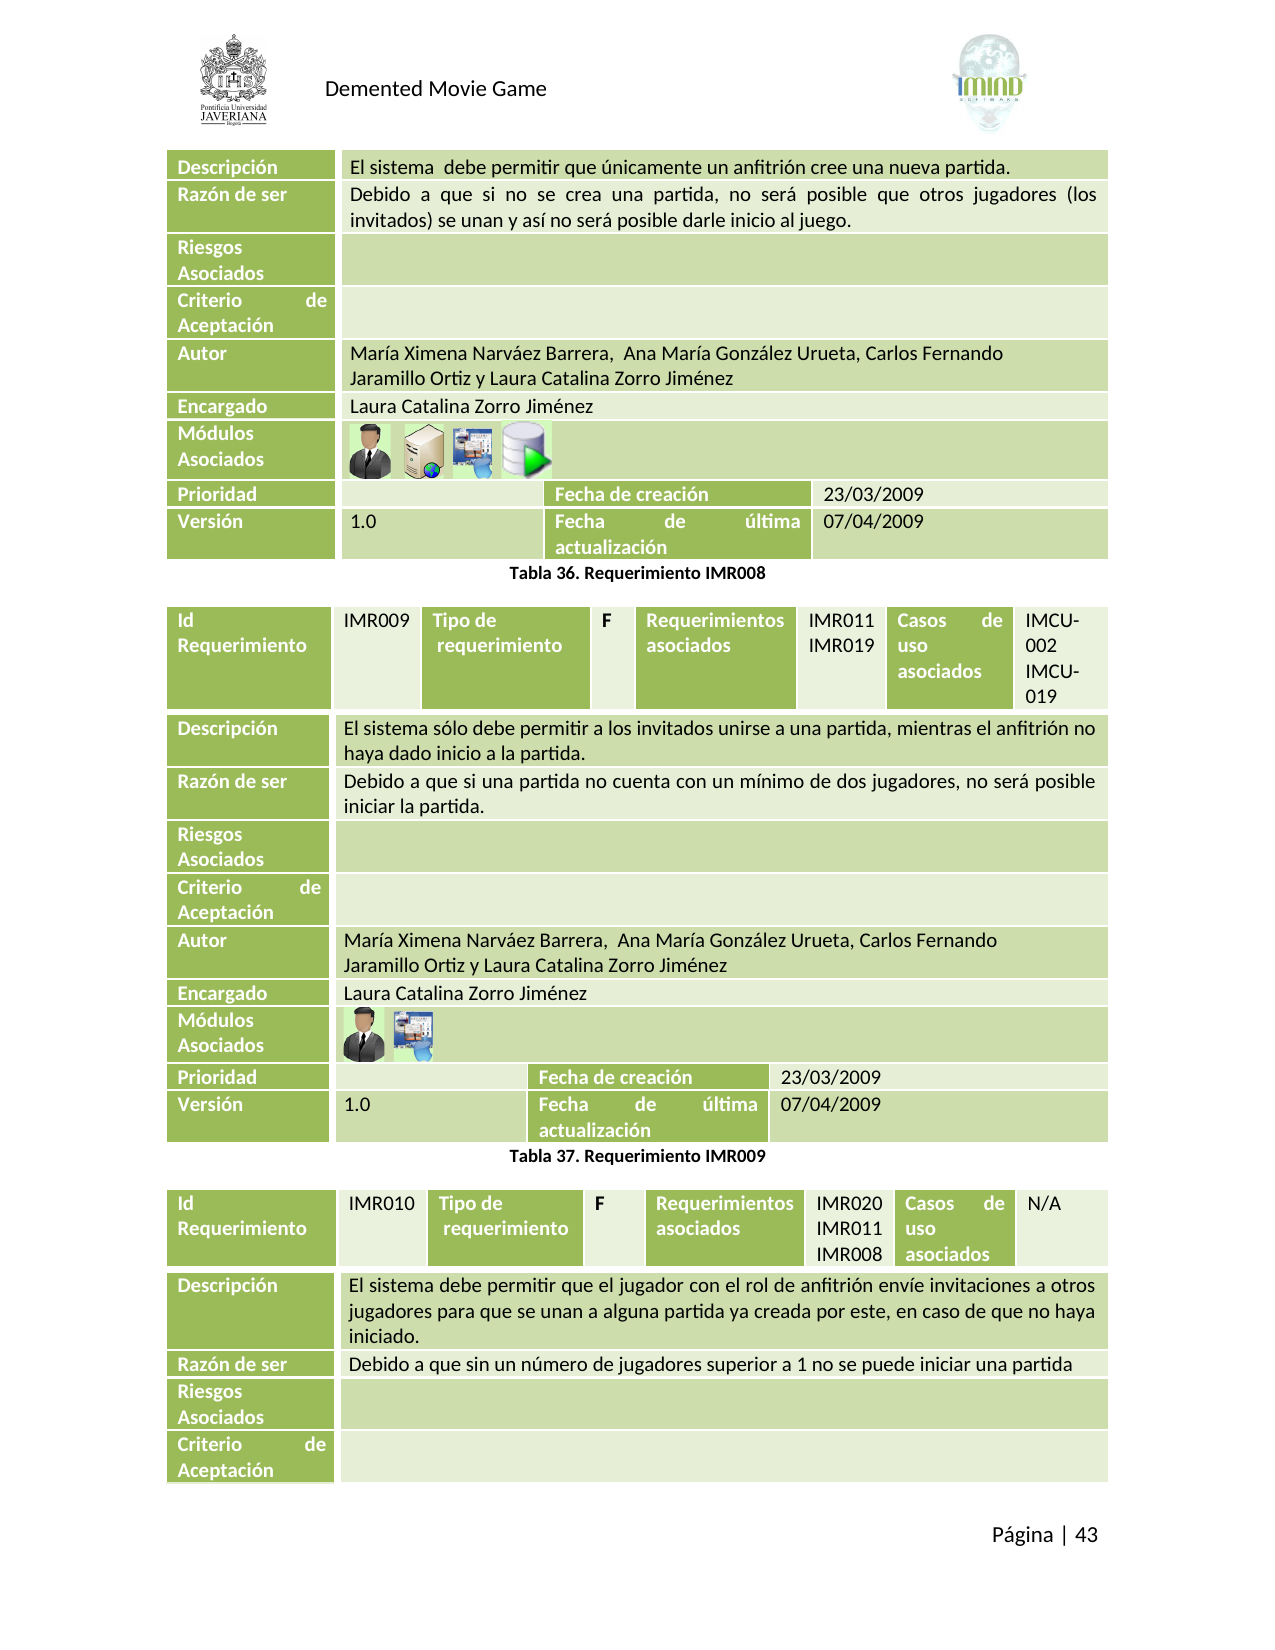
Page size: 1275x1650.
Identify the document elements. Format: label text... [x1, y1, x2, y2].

table_cell [341, 1431, 1108, 1482]
table_cell Laura Catalina Zorro Jiménez [336, 980, 1108, 1005]
table_cell Descripción [167, 715, 329, 766]
table_cell El sistema sólo debe permitir a los invitados unirse a una partida, mientras el anfitrión no haya dado inicio a la partida. [336, 715, 1108, 766]
table_cell Descripción [167, 150, 335, 179]
picture [393, 1011, 433, 1062]
table_header F [585, 1190, 644, 1266]
table_cell [385, 1007, 1108, 1062]
table_cell Debido a que si no se crea una partida, no será posible que otros jugadores (los invitados) se unan y así no será posible darle inicio al juego. [342, 181, 1108, 232]
table_cell El sistema debe permitir que el jugador con el rol de anfitrión envíe invitaciones a otros jugadores para que se unan a alguna partida ya creada por este, en caso de que no haya iniciado. [341, 1273, 1108, 1349]
table_cell Encargado [167, 393, 335, 418]
table_cell Debido a que si una partida no cuenta con un mínimo de dos jugadores, no será posible iniciar la partida. [336, 768, 1108, 819]
table_cell [342, 287, 1108, 338]
table_cell Descripción [167, 1273, 334, 1349]
table_cell Prioridad [167, 481, 335, 506]
table_cell [336, 821, 1108, 872]
table_cell Fecha de última actualización [528, 1091, 768, 1142]
table_header Id Requerimiento [167, 1190, 336, 1266]
table_cell Laura Catalina Zorro Jiménez [342, 393, 1108, 418]
table_cell Debido a que sin un número de jugadores superior a 1 no se puede iniciar una partida [341, 1351, 1108, 1376]
table_cell [336, 1007, 343, 1062]
table_cell [342, 481, 543, 506]
table_cell 07/04/2009 [813, 509, 1108, 559]
table_cell Encargado [167, 980, 329, 1005]
table_cell [552, 421, 1108, 479]
table_cell [342, 234, 1108, 285]
table_header Id Requerimiento [167, 607, 331, 709]
table_header IMCU-002 IMCU-019 [1015, 607, 1108, 709]
table_cell Fecha de creación [528, 1064, 769, 1089]
table_cell Riesgos Asociados [167, 1379, 334, 1429]
table_header IMR020 IMR011 IMR008 [806, 1190, 893, 1266]
table_cell [336, 874, 1108, 925]
table_cell Versión [167, 509, 335, 559]
table_header Tipo de requerimiento [422, 607, 590, 709]
table_header Requerimientos asociados [636, 607, 796, 709]
table_cell Razón de ser [167, 1351, 334, 1376]
table_cell [342, 421, 501, 479]
table_header F [592, 607, 634, 709]
table_cell Módulos Asociados [167, 421, 335, 479]
table_cell 23/03/2009 [770, 1064, 1108, 1089]
table_header Requerimientos asociados [646, 1190, 804, 1266]
table_cell [341, 1379, 1108, 1429]
text Tabla 37. Requerimiento IMR009 [177, 1144, 1098, 1167]
table_cell Autor [167, 340, 335, 391]
table_header Casos de uso asociados [887, 607, 1013, 709]
picture [501, 420, 552, 479]
picture [951, 34, 1033, 138]
table_cell 07/04/2009 [770, 1091, 1108, 1142]
table_cell Riesgos Asociados [167, 234, 335, 285]
table_cell 1.0 [342, 509, 543, 559]
table_cell Versión [167, 1091, 329, 1142]
table_cell El sistema debe permitir que únicamente un anfitrión cree una nueva partida. [342, 150, 1108, 179]
table_cell Razón de ser [167, 768, 329, 819]
table_header N/A [1017, 1190, 1108, 1266]
picture [349, 424, 391, 479]
picture [453, 428, 492, 479]
table_cell María Ximena Narváez Barrera, Ana María González Urueta, Carlos Fernando Jaramillo Ortiz y Laura Catalina Zorro Jiménez [336, 927, 1108, 978]
table_cell Fecha de última actualización [545, 509, 811, 559]
table_header Casos de uso asociados [895, 1190, 1015, 1266]
table_cell [336, 1064, 527, 1089]
table_cell Módulos Asociados [167, 1007, 329, 1062]
table_cell María Ximena Narváez Barrera, Ana María González Urueta, Carlos Fernando Jaramillo Ortiz y Laura Catalina Zorro Jiménez [342, 340, 1108, 391]
table_cell Criterio de Aceptación [167, 287, 335, 338]
table_cell Riesgos Asociados [167, 821, 329, 872]
table_header IMR011 IMR019 [798, 607, 885, 709]
table_cell Criterio de Aceptación [167, 874, 329, 925]
table_cell Prioridad [167, 1064, 329, 1089]
text Tabla 36. Requerimiento IMR008 [177, 561, 1098, 584]
picture [200, 34, 267, 126]
picture [404, 424, 444, 479]
table_cell Autor [167, 927, 329, 978]
table_cell 23/03/2009 [813, 481, 1108, 506]
table_cell Criterio de Aceptación [167, 1431, 334, 1482]
table_cell 1.0 [336, 1091, 526, 1142]
table_header IMR010 [339, 1190, 426, 1266]
table_cell Razón de ser [167, 181, 335, 232]
picture [343, 1007, 385, 1062]
table_header IMR009 [334, 607, 420, 709]
table_cell Fecha de creación [544, 481, 811, 506]
table_header Tipo de requerimiento [428, 1190, 583, 1266]
